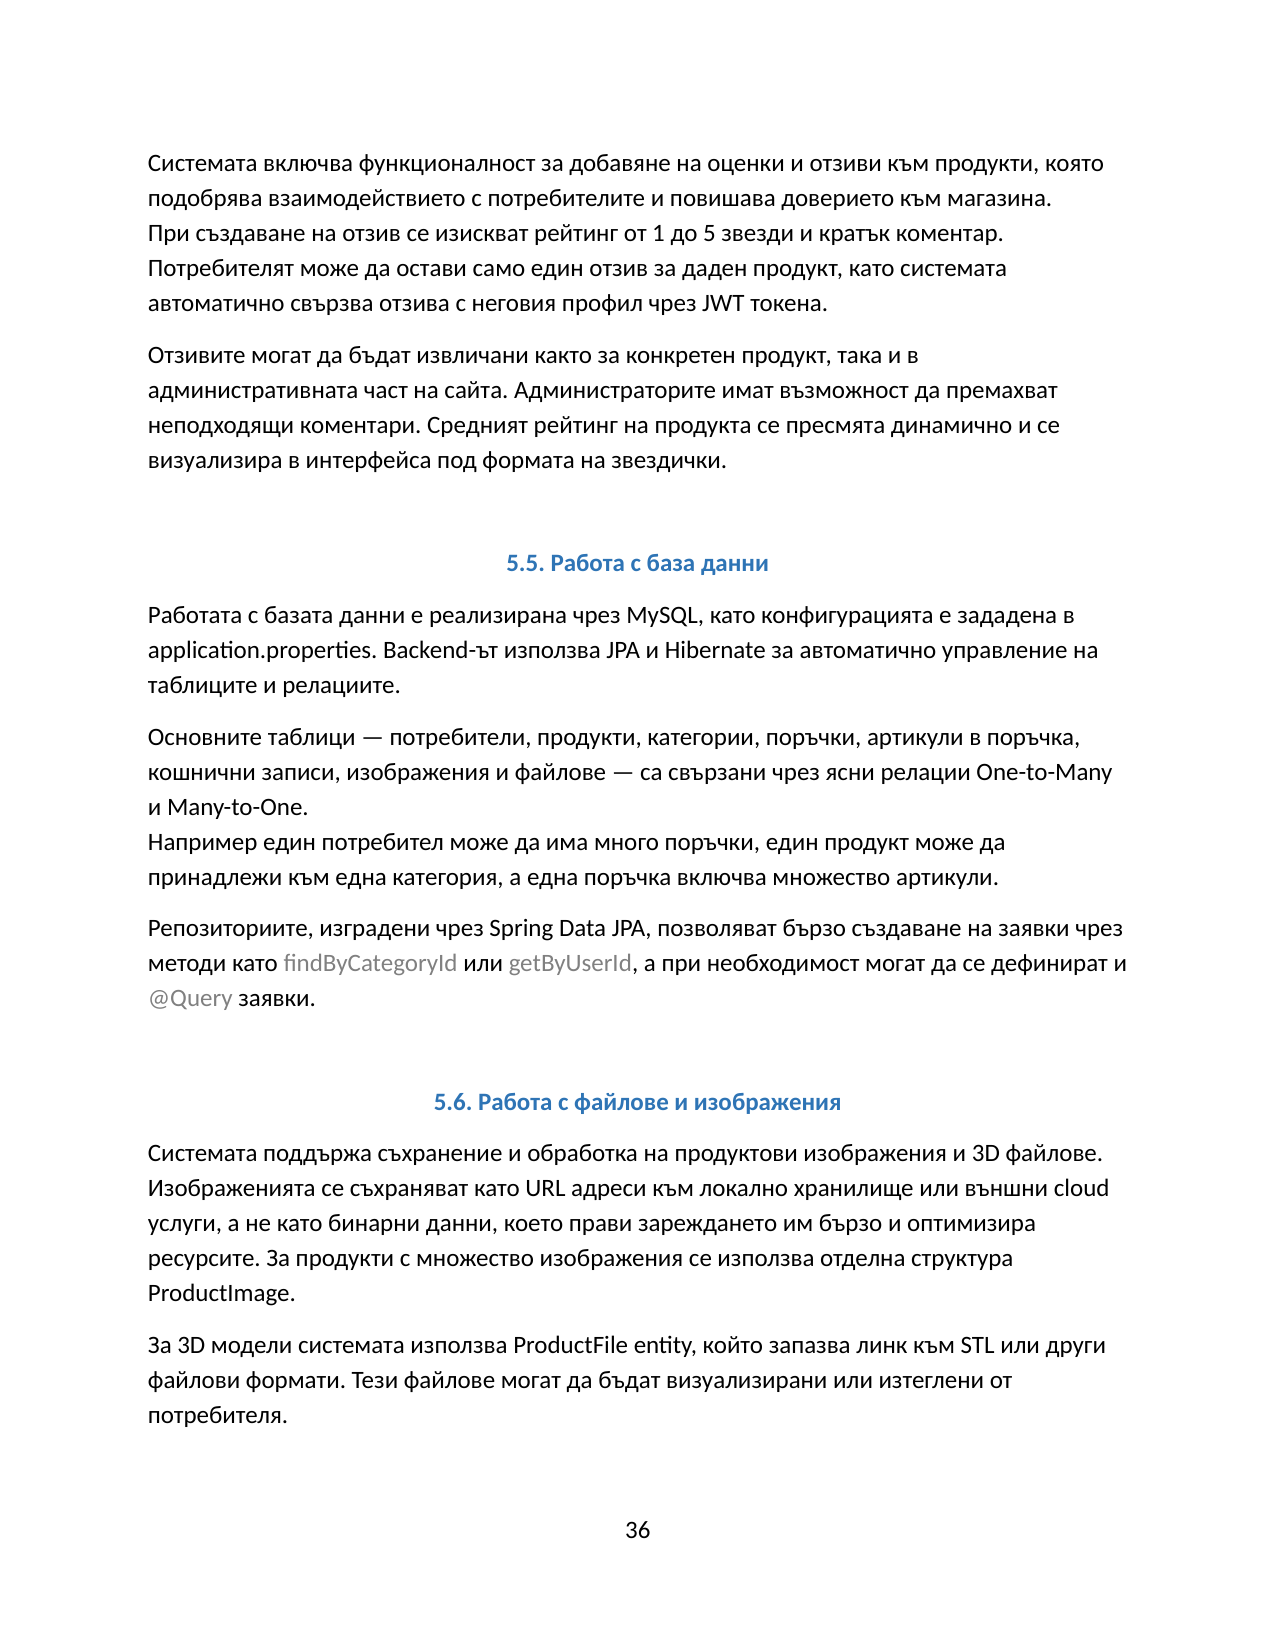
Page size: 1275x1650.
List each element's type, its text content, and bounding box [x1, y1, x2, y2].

text Отзивите могат да бъдат извличани както за конкретен продукт, така и в административната част на сайта. Администраторите имат възможност да премахват неподходящи коментари. Средният рейтинг на продукта се пресмята динамично и се визуализира в интерфейса под формата на звездички. [148, 339, 1127, 475]
text Системата поддържа съхранение и обработка на продуктови изображения и 3D файлове. Изображенията се съхраняват като URL адреси към локално хранилище или външни cloud услуги, а не като бинарни данни, което прави зареждането им бързо и оптимизира ресурсите. За продукти с множество изображения се използва отделна структура ProductImage. [148, 1138, 1127, 1308]
text 5.5. Работа с база данни [148, 548, 1127, 578]
text За 3D модели системата използва ProductFile entity, който запазва линк към STL или други файлови формати. Тези файлове могат да бъдат визуализирани или изтеглени от потребителя. [148, 1329, 1127, 1430]
text Основните таблици — потребители, продукти, категории, поръчки, артикули в поръчка, кошнични записи, изображения и файлове — са свързани чрез ясни релации One-to-Many и Many-to-One. Например един потребител може да има много поръчки, един продукт може да принадлежи към една категория, а една поръчка включва множество артикули. [148, 721, 1127, 891]
text Репозиториите, изградени чрез Spring Data JPA, позволяват бързо създаване на заявки чрез методи като findByCategoryId или getByUserId, а при необходимост могат да се дефинират и @Query заявки. [148, 913, 1127, 1013]
text 5.6. Работа с файлове и изображения [148, 1086, 1127, 1116]
text Работата с базата данни е реализирана чрез MySQL, като конфигурацията е зададена в application.properties. Backend-ът използва JPA и Hibernate за автоматично управление на таблиците и релациите. [148, 599, 1127, 700]
text Системата включва функционалност за добавяне на оценки и отзиви към продукти, която подобрява взаимодействието с потребителите и повишава доверието към магазина. При създаване на отзив се изискват рейтинг от 1 до 5 звезди и кратък коментар. Потребителят може да остави само един отзив за даден продукт, като системата автоматично свързва отзива с неговия профил чрез JWT токена. [148, 148, 1127, 318]
